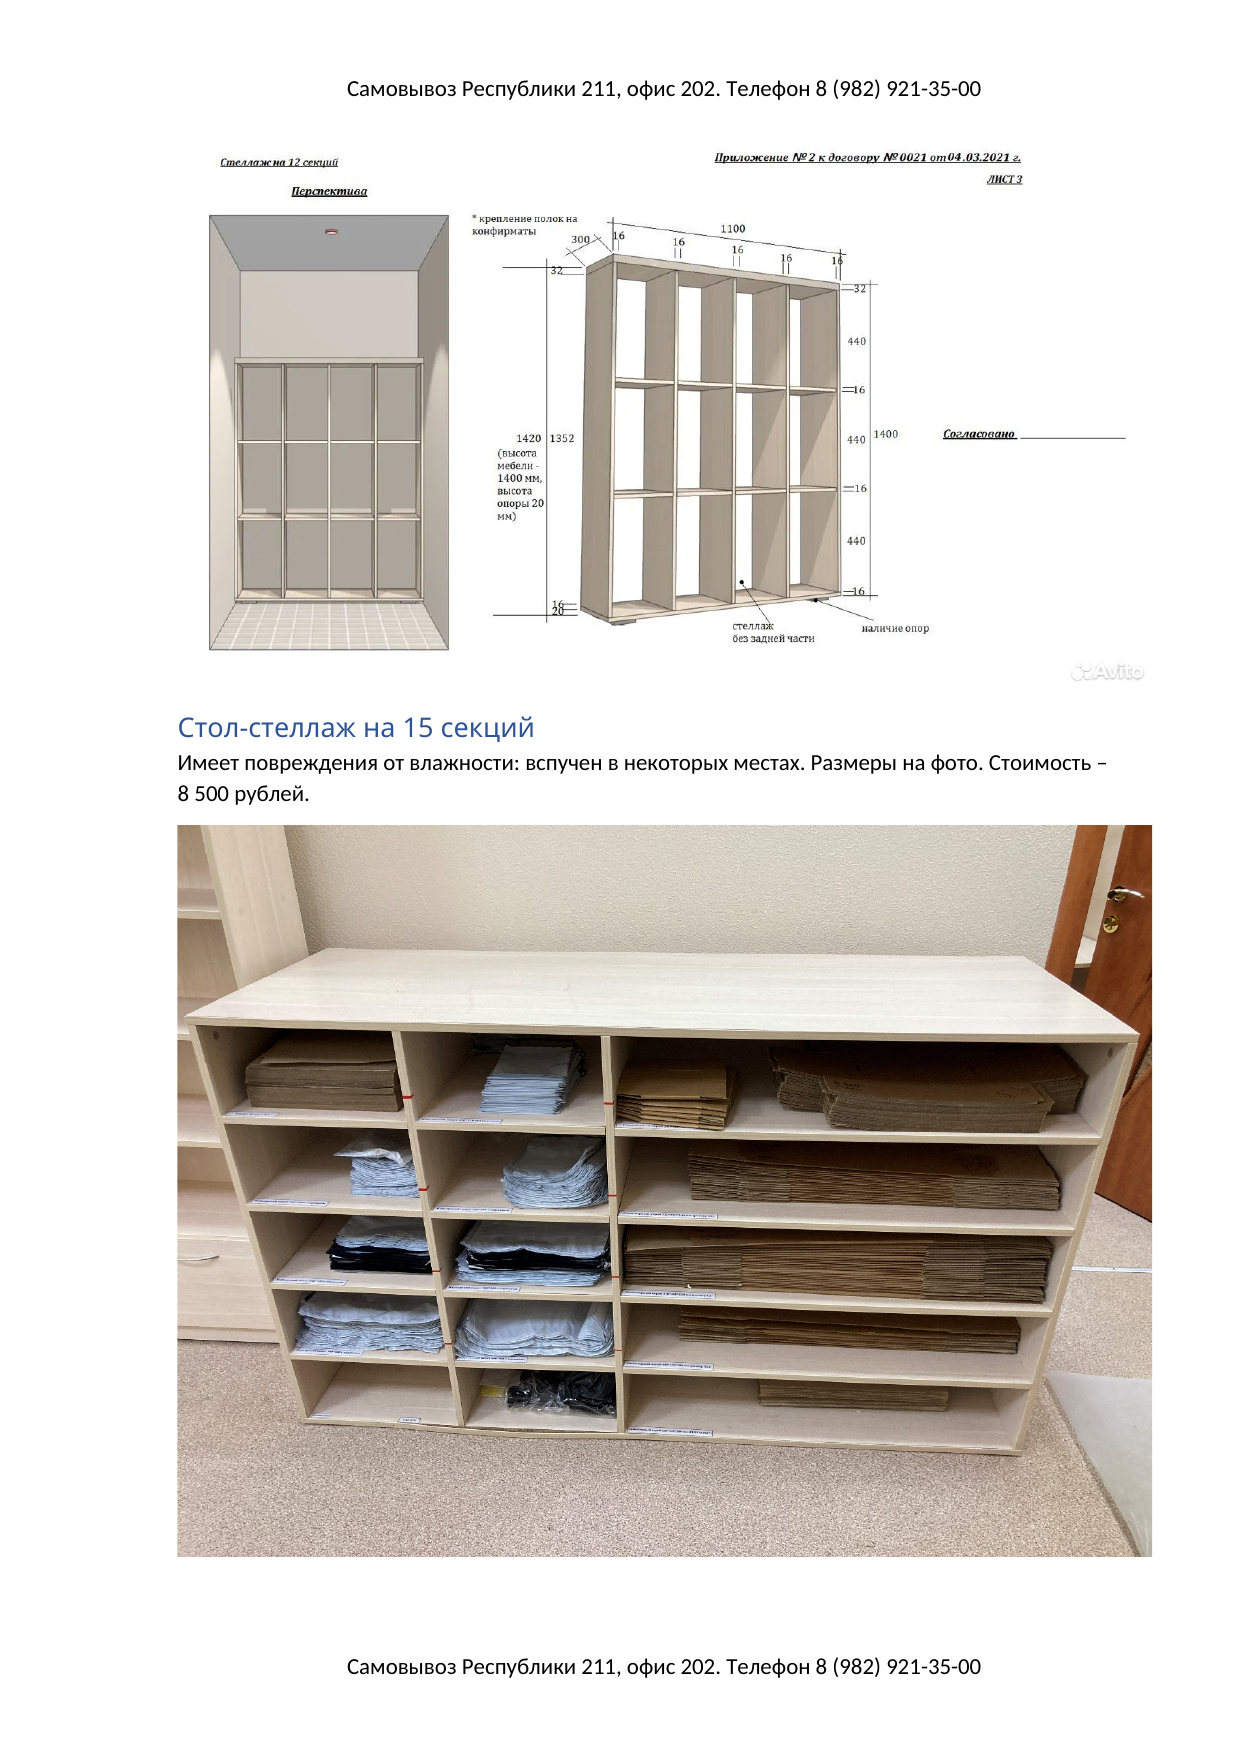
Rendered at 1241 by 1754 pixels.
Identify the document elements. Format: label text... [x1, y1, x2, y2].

subtitle Стол-стеллаж на 15 секций [177, 709, 1152, 746]
picture [177, 118, 1152, 690]
picture [177, 825, 1153, 1557]
text Имеет повреждения от влажности: вспучен в некоторых местах. Размеры на фото. Стоимость – 8 500 рублей. [177, 748, 1152, 807]
